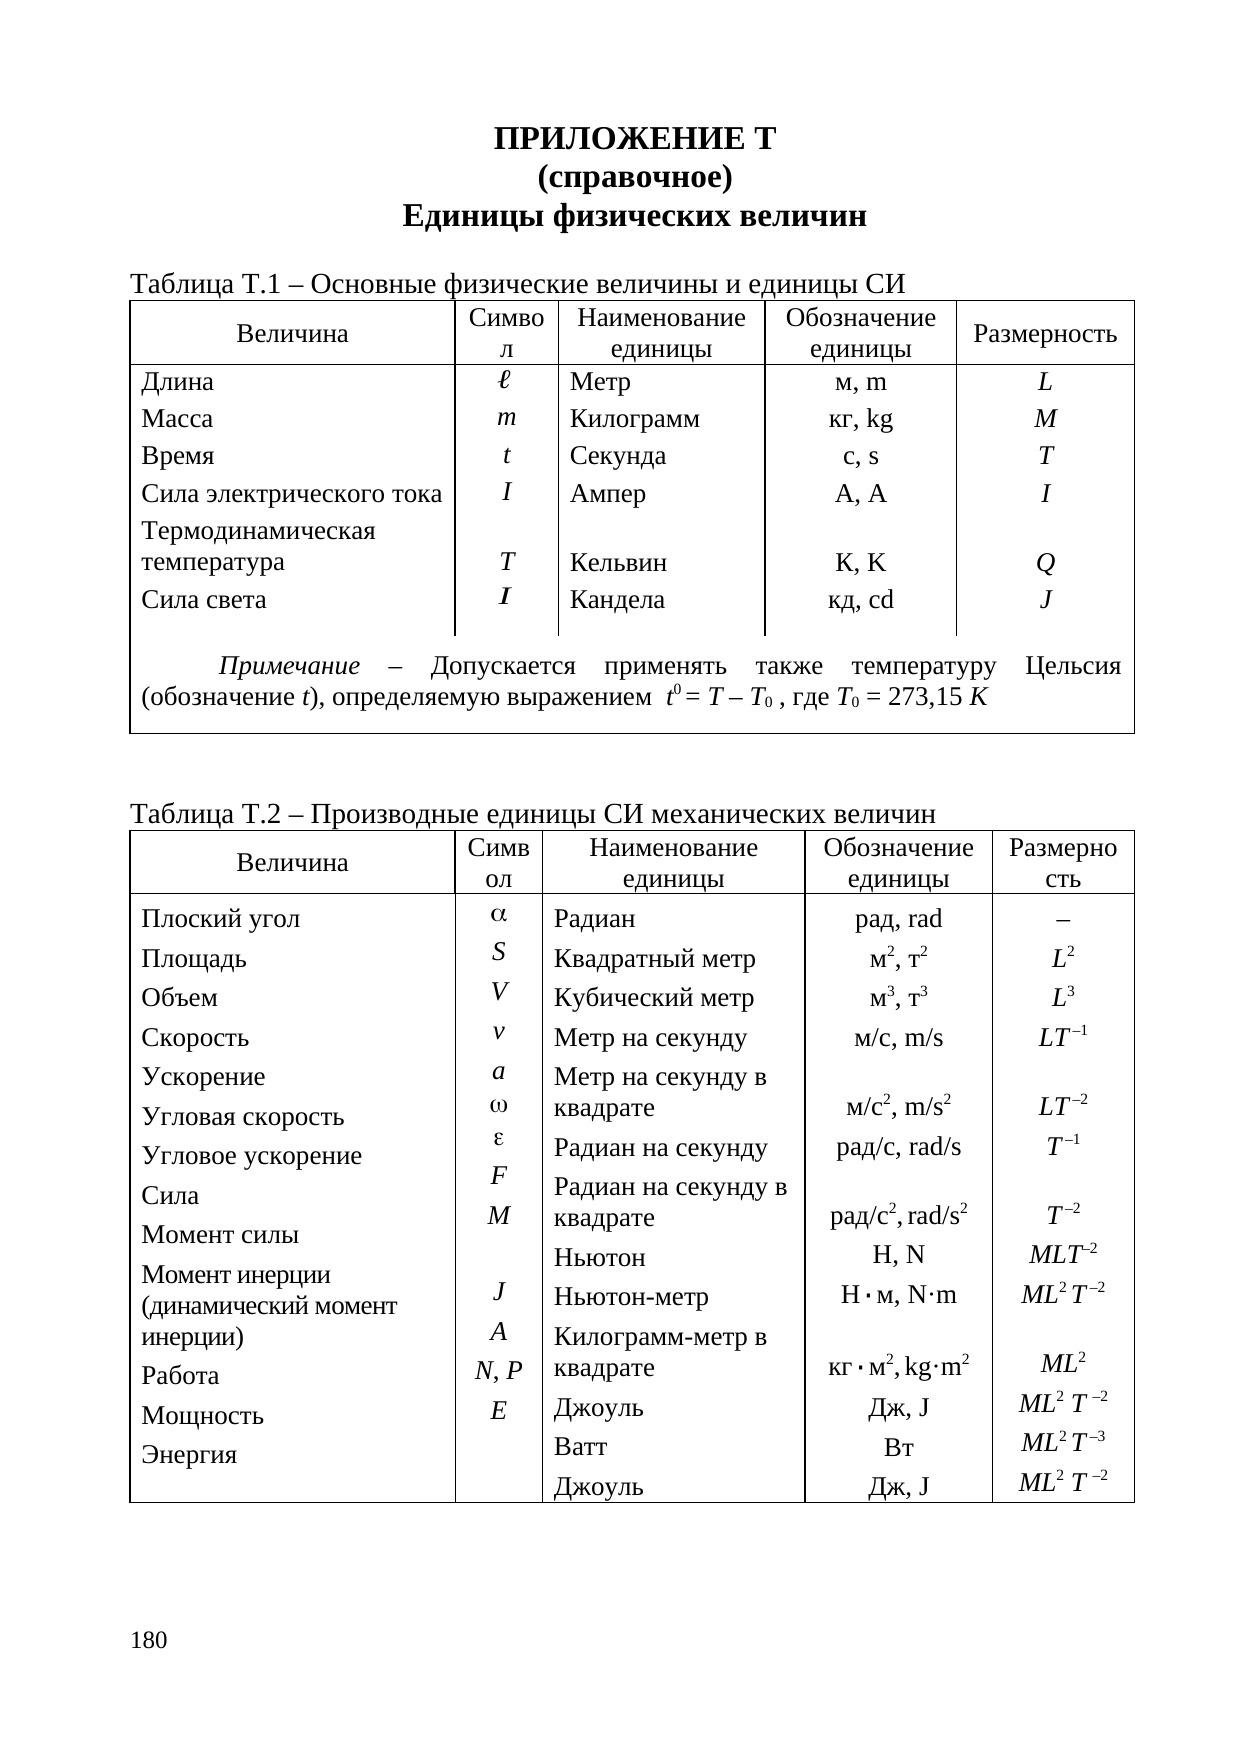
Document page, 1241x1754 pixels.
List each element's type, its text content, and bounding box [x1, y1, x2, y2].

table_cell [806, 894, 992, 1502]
subtitle Приложение T (справочное) Единицы физических величин [130, 118, 1140, 233]
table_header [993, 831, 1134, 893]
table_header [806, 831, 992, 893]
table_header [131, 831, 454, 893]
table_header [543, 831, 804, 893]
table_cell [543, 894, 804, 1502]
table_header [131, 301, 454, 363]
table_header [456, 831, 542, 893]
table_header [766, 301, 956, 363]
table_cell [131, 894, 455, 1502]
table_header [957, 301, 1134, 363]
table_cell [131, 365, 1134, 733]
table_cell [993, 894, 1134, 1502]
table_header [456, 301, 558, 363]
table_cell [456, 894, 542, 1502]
subtitle Таблица T.1 – Основные физические величины и единицы СИ [130, 267, 1134, 300]
subtitle Таблица T.2 – Производные единицы СИ механических величин [130, 796, 1134, 830]
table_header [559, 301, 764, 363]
